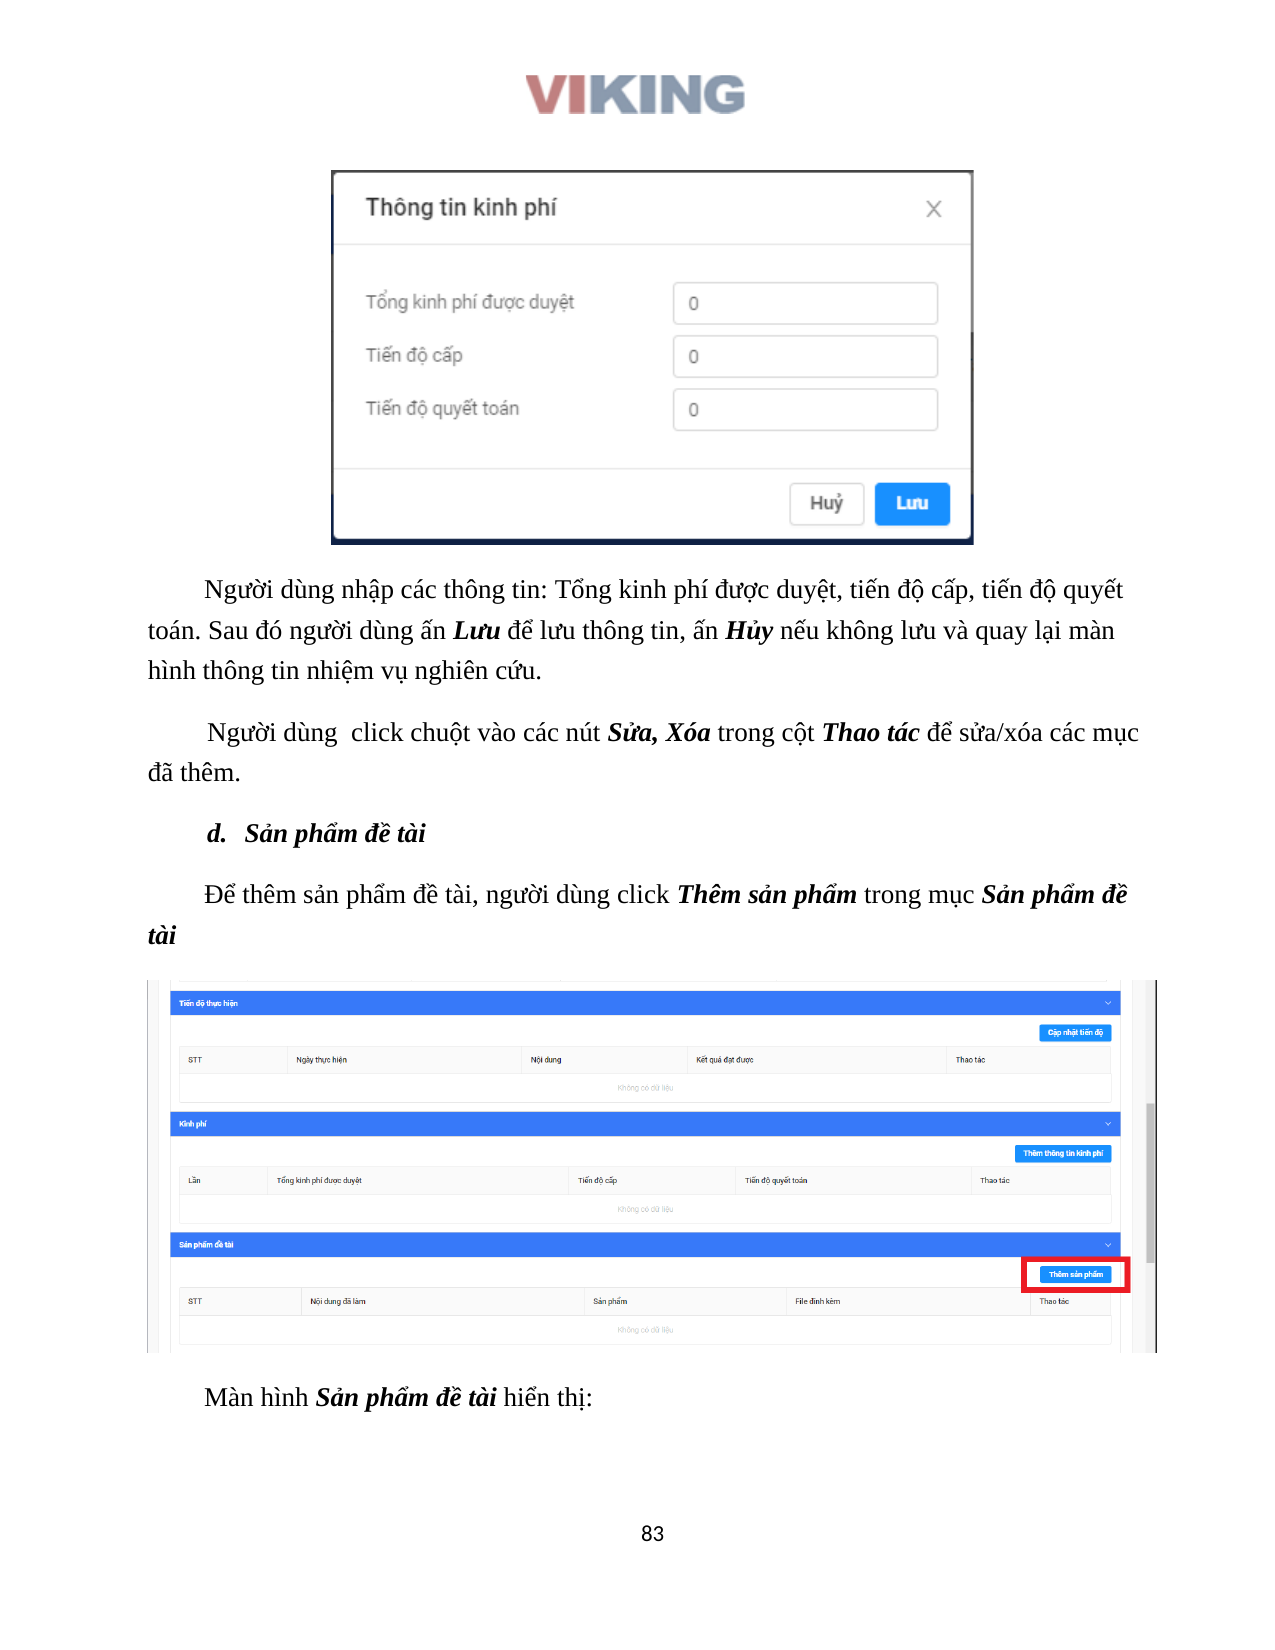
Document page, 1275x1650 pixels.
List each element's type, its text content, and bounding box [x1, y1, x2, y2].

text Người dùng nhập các thông tin: Tổng kinh phí được duyệt, tiến độ cấp, tiến độ quyết toán. Sau đó người dùng ấn Lưu để lưu thông tin, ấn Hủy nếu không lưu và quay lại màn hình thông tin nhiệm vụ nghiên cứu. [148, 573, 1157, 686]
text Màn hình Sản phẩm đề tài hiển thị: [148, 1382, 1157, 1413]
picture [147, 980, 1157, 1353]
picture [331, 170, 974, 545]
picture [525, 75, 745, 114]
list Sản phẩm đề tài [207, 817, 1157, 848]
text Người dùng click chuột vào các nút Sửa, Xóa trong cột Thao tác để sửa/xóa các mục đã thêm. [148, 716, 1157, 787]
text Để thêm sản phẩm đề tài, người dùng click Thêm sản phẩm trong mục Sản phẩm đề tài [148, 878, 1157, 950]
